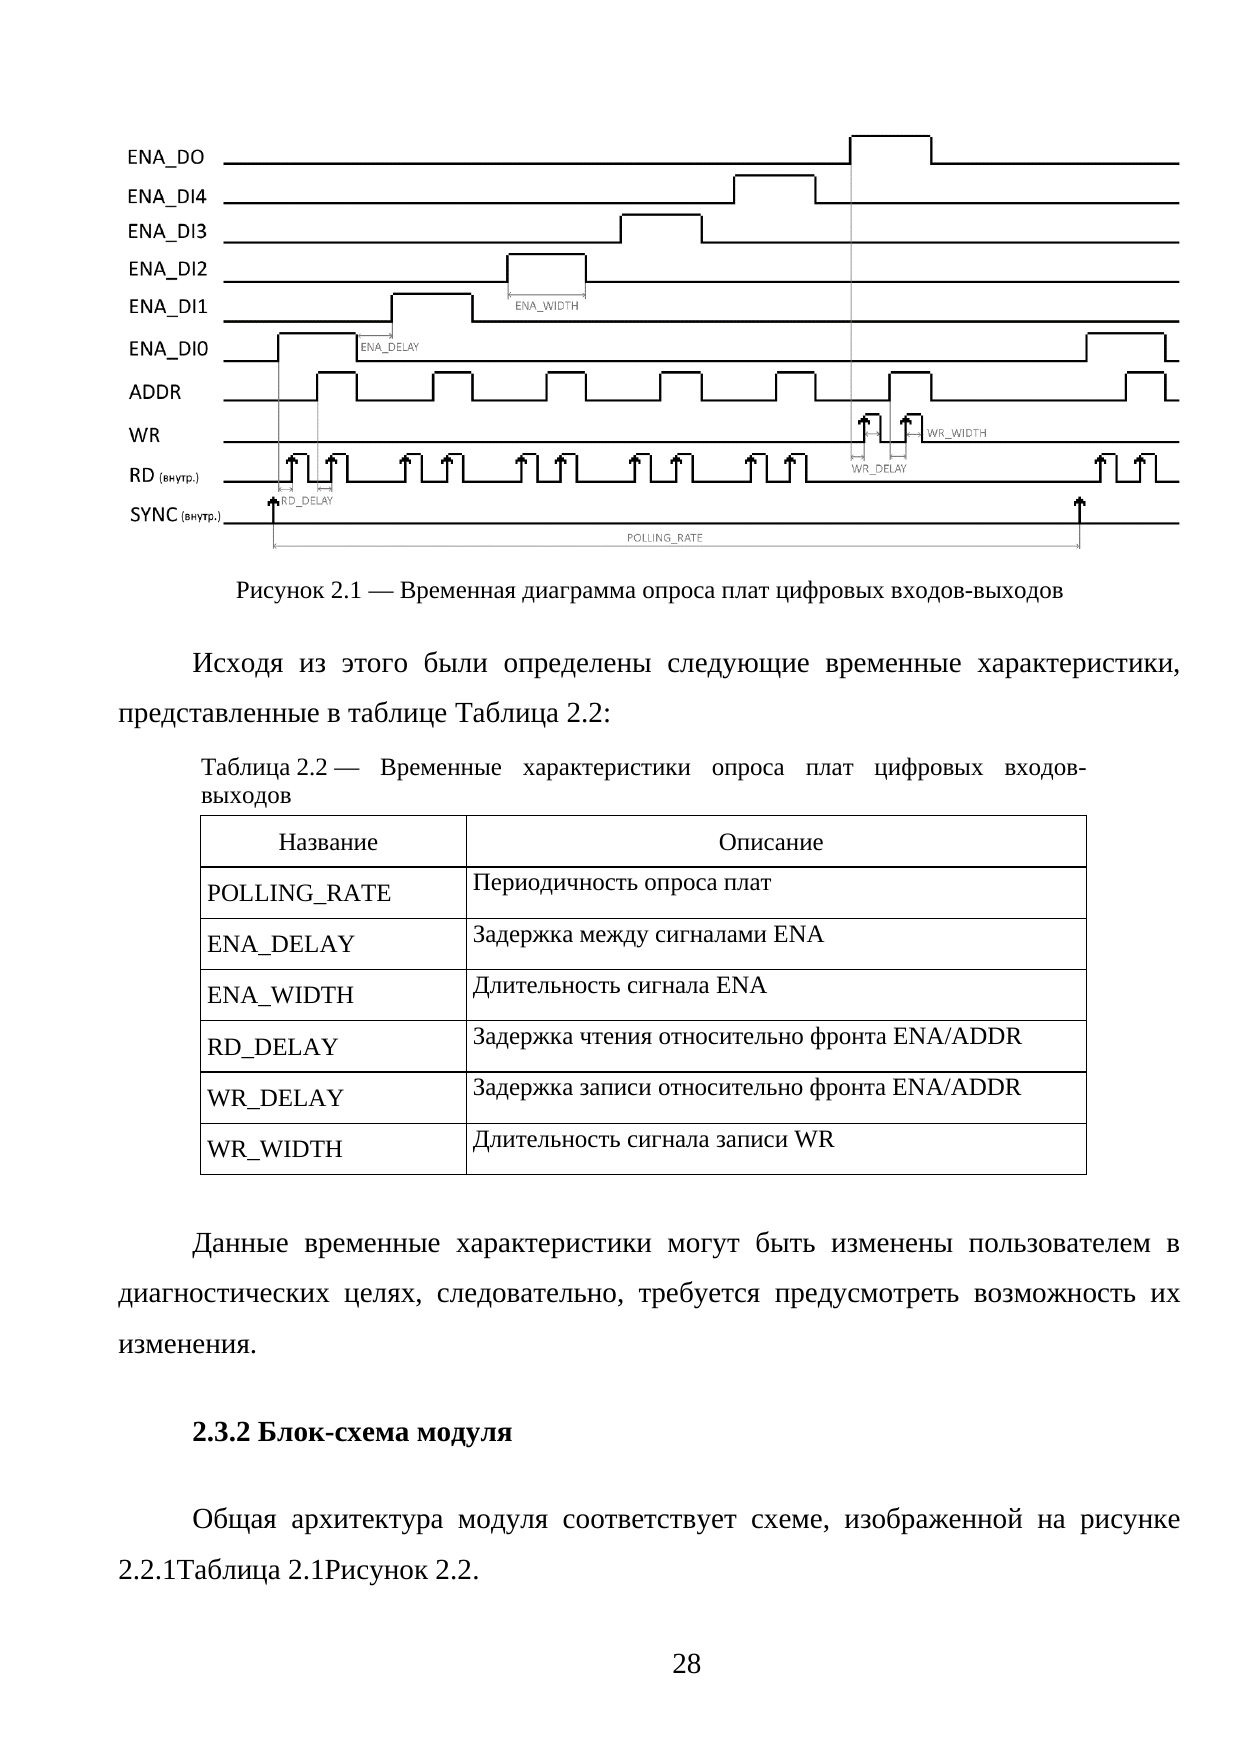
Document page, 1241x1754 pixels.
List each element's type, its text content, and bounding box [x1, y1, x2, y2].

text Исходя из этого были определены следующие временные характеристики, представленные в таблице 2.1: [118, 645, 1181, 729]
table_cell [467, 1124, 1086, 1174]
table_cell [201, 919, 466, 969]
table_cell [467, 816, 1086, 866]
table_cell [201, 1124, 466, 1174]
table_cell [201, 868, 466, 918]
text Общая архитектура модуля соответствует схеме, изображенной на рисунке 2.2. [118, 1501, 1181, 1585]
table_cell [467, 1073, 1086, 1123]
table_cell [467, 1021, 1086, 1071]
subtitle Блок-схема модуля [118, 1414, 1181, 1447]
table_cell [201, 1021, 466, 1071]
text — Временная диаграмма опроса плат цифровых входов-выходов [118, 575, 1181, 604]
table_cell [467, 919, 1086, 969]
text Данные временные характеристики могут быть изменены пользователем в диагностических целях, следовательно, требуется предусмотреть возможность их изменения. [118, 1225, 1181, 1359]
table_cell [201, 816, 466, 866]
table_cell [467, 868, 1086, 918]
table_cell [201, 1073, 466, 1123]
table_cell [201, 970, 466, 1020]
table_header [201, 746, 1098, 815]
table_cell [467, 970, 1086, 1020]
picture [118, 118, 1180, 559]
